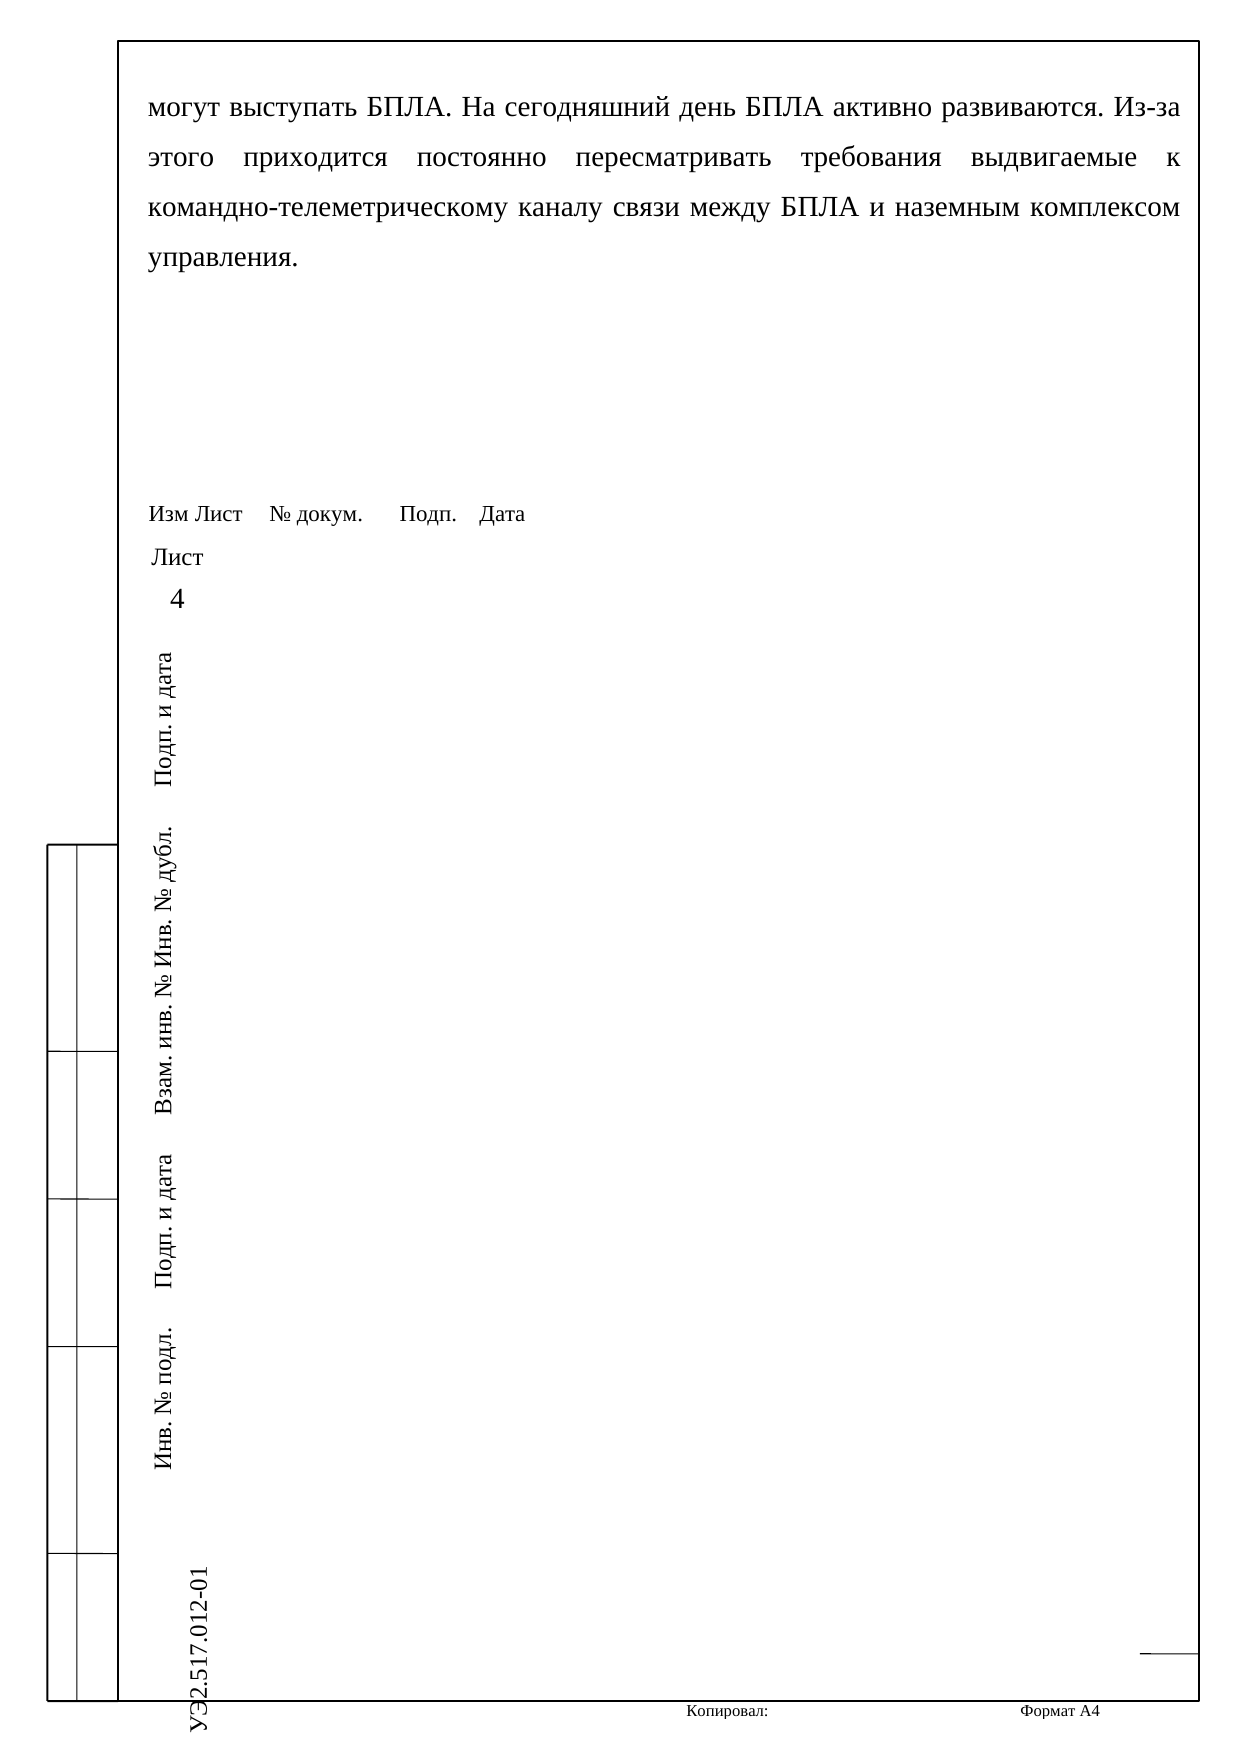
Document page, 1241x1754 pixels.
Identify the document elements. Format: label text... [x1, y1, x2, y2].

text Система КТР предназначена для пересылки командно-телеметрической информации между устройством и комплексом управления. В качестве первых могут выступать БПЛА. На сегодняшний день БПЛА активно развиваются. Из-за этого приходится постоянно пересматривать требования выдвигаемые к командно-телеметрическому каналу связи между БПЛА и наземным комплексом управления. [148, 89, 1181, 273]
